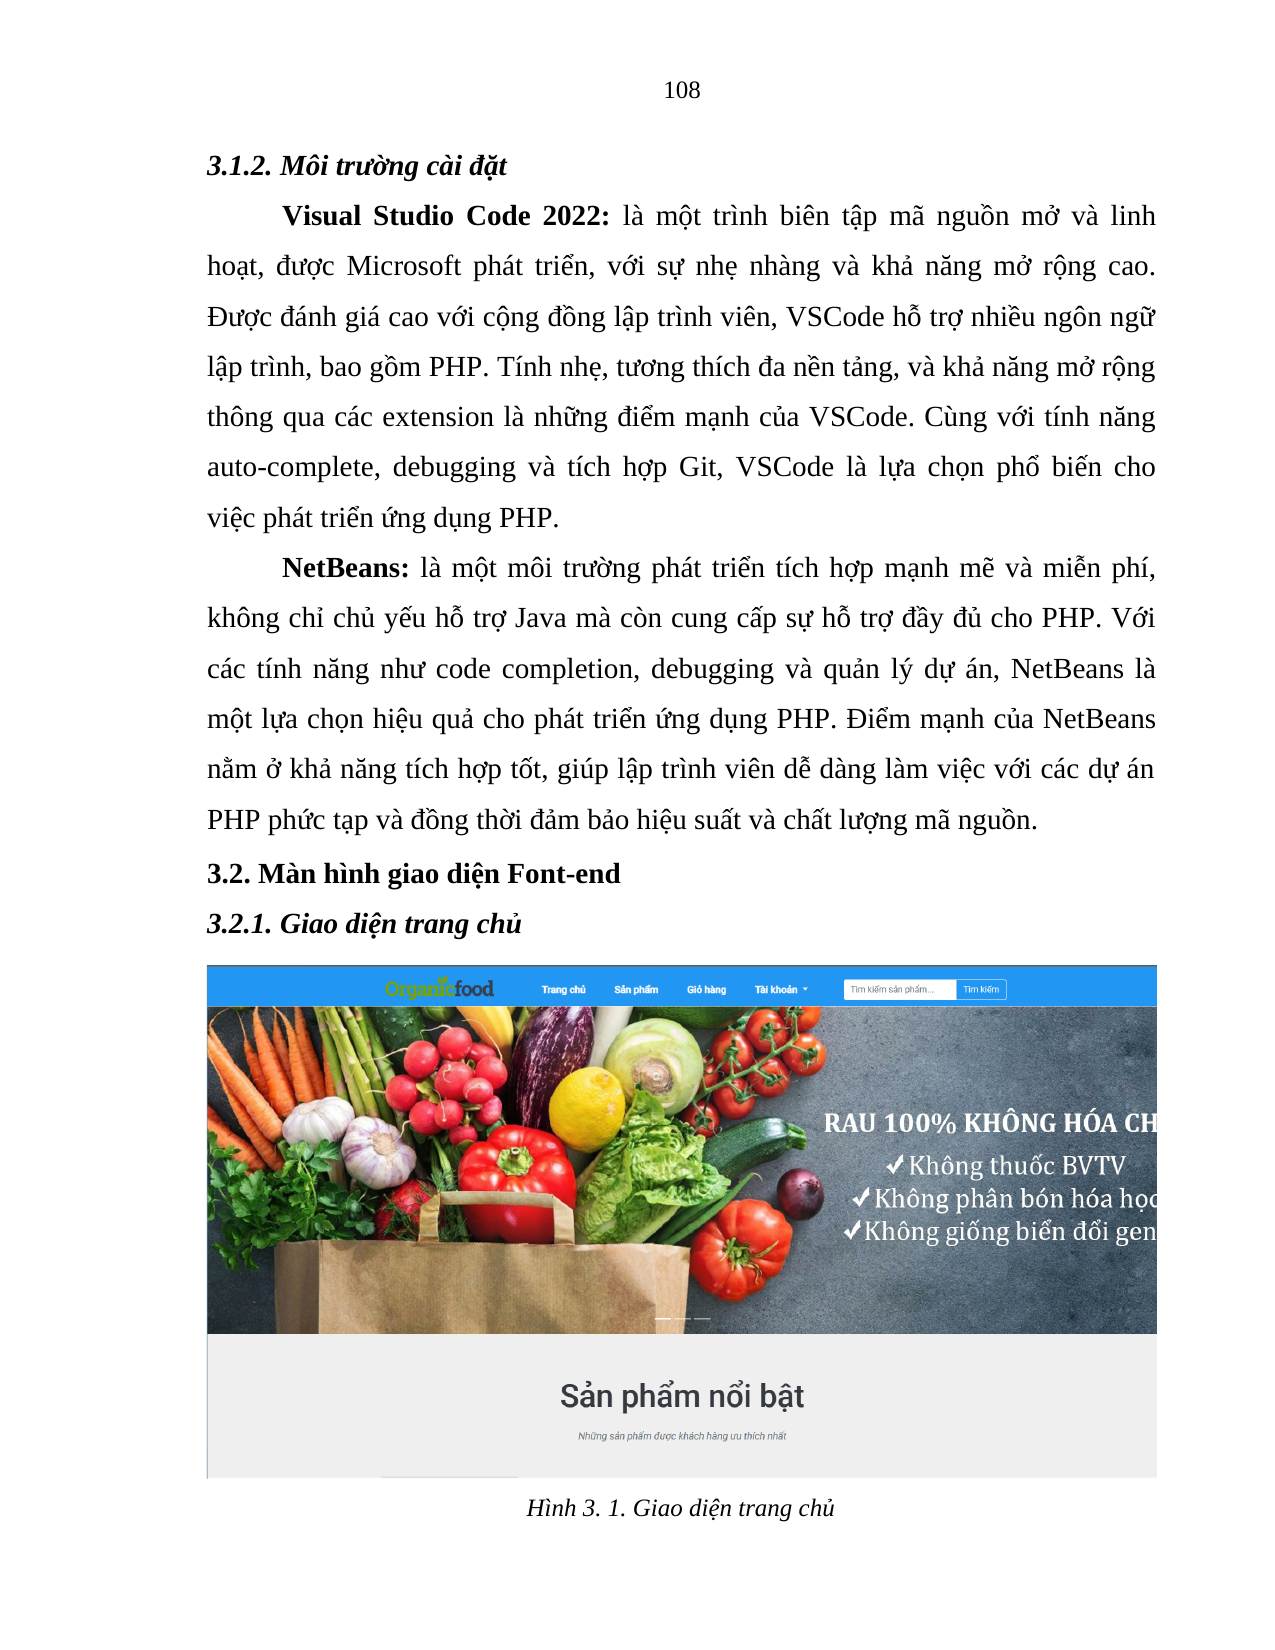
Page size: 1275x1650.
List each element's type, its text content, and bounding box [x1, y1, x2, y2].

subtitle 3.2. Màn hình giao diện Font-end [207, 856, 1157, 890]
text Visual Studio Code 2022: là một trình biên tập mã nguồn mở và linh hoạt, được Microsoft phát triển, với sự nhẹ nhàng và khả năng mở rộng cao. Được đánh giá cao với cộng đồng lập trình viên, VSCode hỗ trợ nhiều ngôn ngữ lập trình, bao gồm PHP. Tính nhẹ, tương thích đa nền tảng, và khả năng mở rộng thông qua các extension là những điểm mạnh của VSCode. Cùng với tính năng auto-complete, debugging và tích hợp Git, VSCode là lựa chọn phổ biến cho việc phát triển ứng dụng PHP. [207, 198, 1157, 533]
subtitle 3.1.2. Môi trường cài đặt [207, 148, 1157, 181]
subtitle 3.2.1. Giao diện trang chủ [207, 907, 1157, 940]
picture [206, 965, 1157, 1479]
text Hình 3. 1. Giao diện trang chủ [207, 1493, 1157, 1521]
text NetBeans: là một môi trường phát triển tích hợp mạnh mẽ và miễn phí, không chỉ chủ yếu hỗ trợ Java mà còn cung cấp sự hỗ trợ đầy đủ cho PHP. Với các tính năng như code completion, debugging và quản lý dự án, NetBeans là một lựa chọn hiệu quả cho phát triển ứng dụng PHP. Điểm mạnh của NetBeans nằm ở khả năng tích hợp tốt, giúp lập trình viên dễ dàng làm việc với các dự án PHP phức tạp và đồng thời đảm bảo hiệu suất và chất lượng mã nguồn. [207, 550, 1157, 835]
